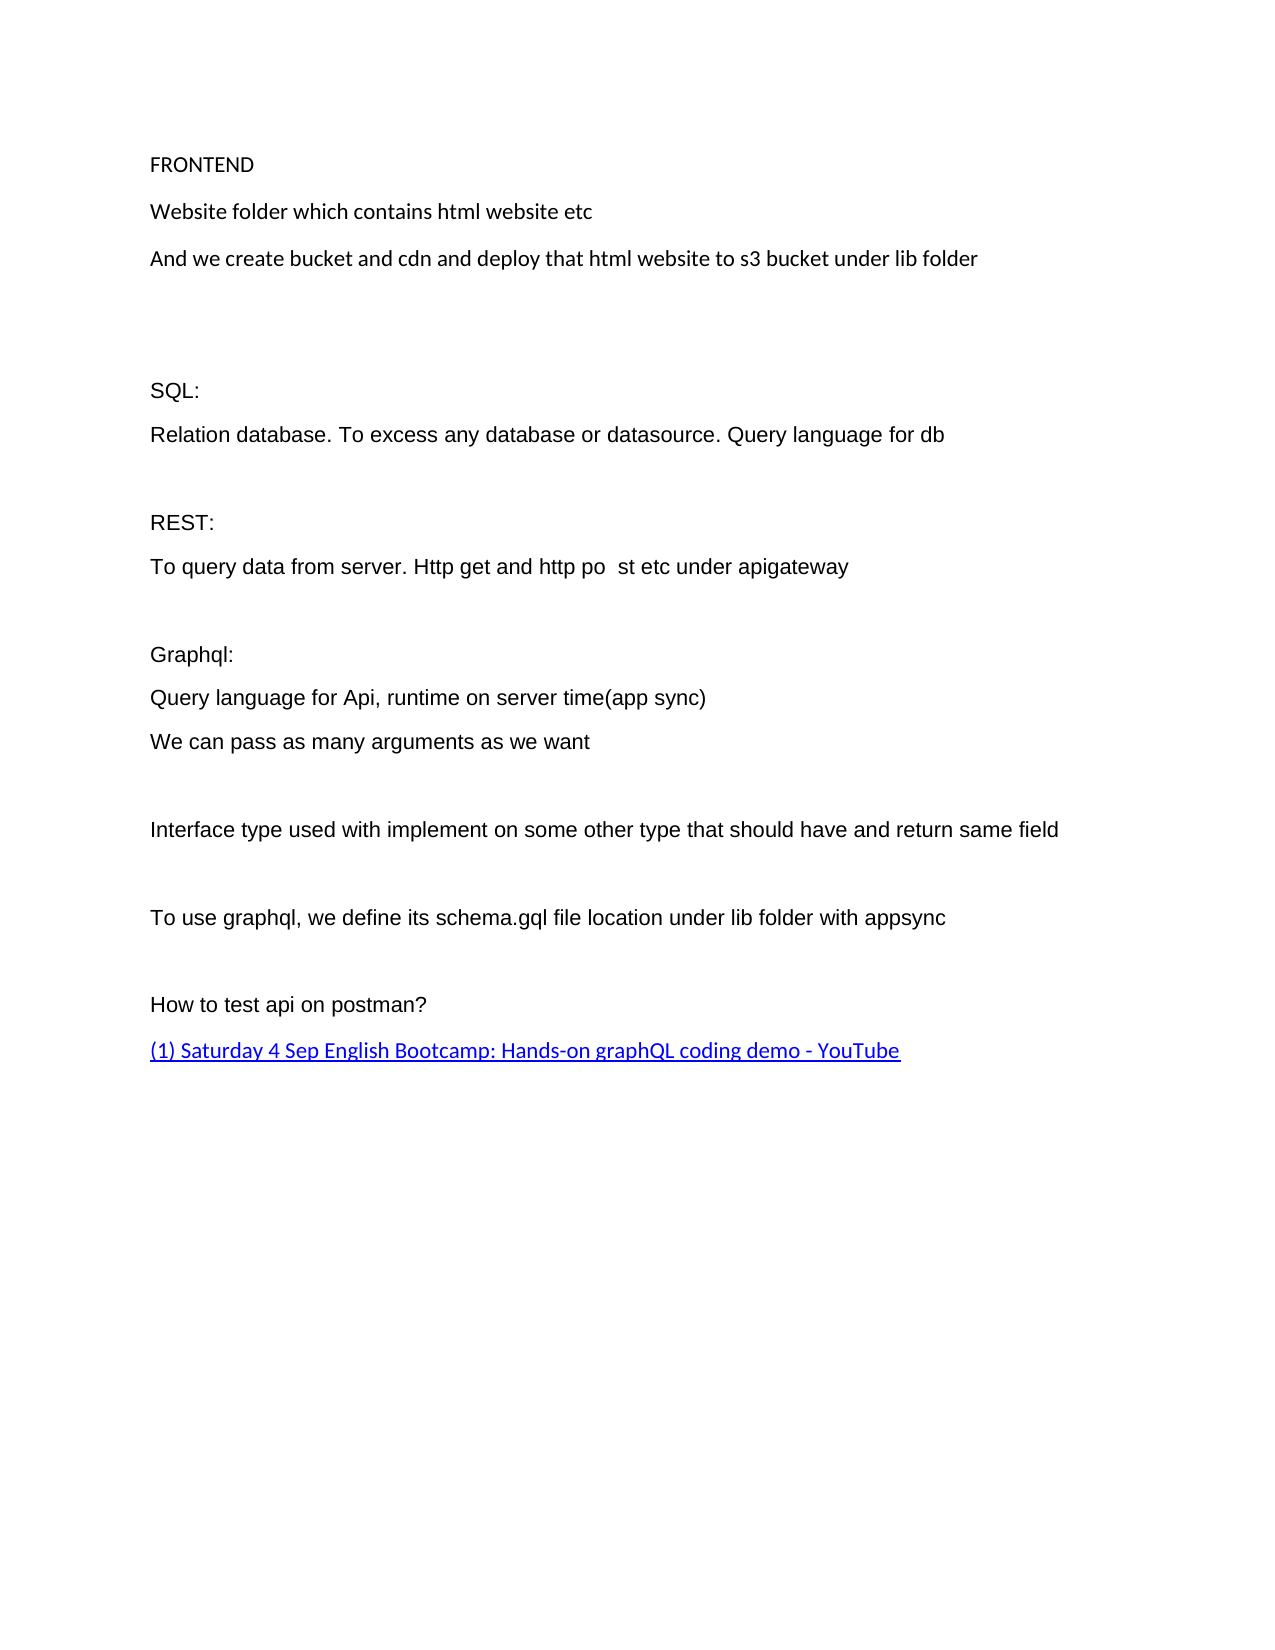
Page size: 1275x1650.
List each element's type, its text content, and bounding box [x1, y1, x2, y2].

text (1) Saturday 4 Sep English Bootcamp: Hands-on graphQL coding demo - YouTube [150, 1036, 1125, 1064]
text Query language for Api, runtime on server time(app sync) [150, 685, 1125, 711]
text To query data from server. Http get and http po st etc under apigateway [150, 554, 1125, 579]
text And we create bucket and cdn and deploy that html website to s3 bucket under lib folder [150, 244, 1125, 272]
text Graphql: [150, 641, 1125, 667]
text Interface type used with implement on some other type that should have and return same field [150, 817, 1125, 842]
text FRONTEND [150, 150, 1125, 178]
text We can pass as many arguments as we want [150, 729, 1125, 754]
text REST: [150, 510, 1125, 535]
text Relation database. To excess any database or datasource. Query language for db [150, 422, 1125, 447]
text SQL: [150, 378, 1125, 403]
text Website folder which contains html website etc [150, 197, 1125, 225]
text To use graphql, we define its schema.gql file location under lib folder with appsync [150, 904, 1125, 930]
text How to test api on postman? [150, 992, 1125, 1017]
